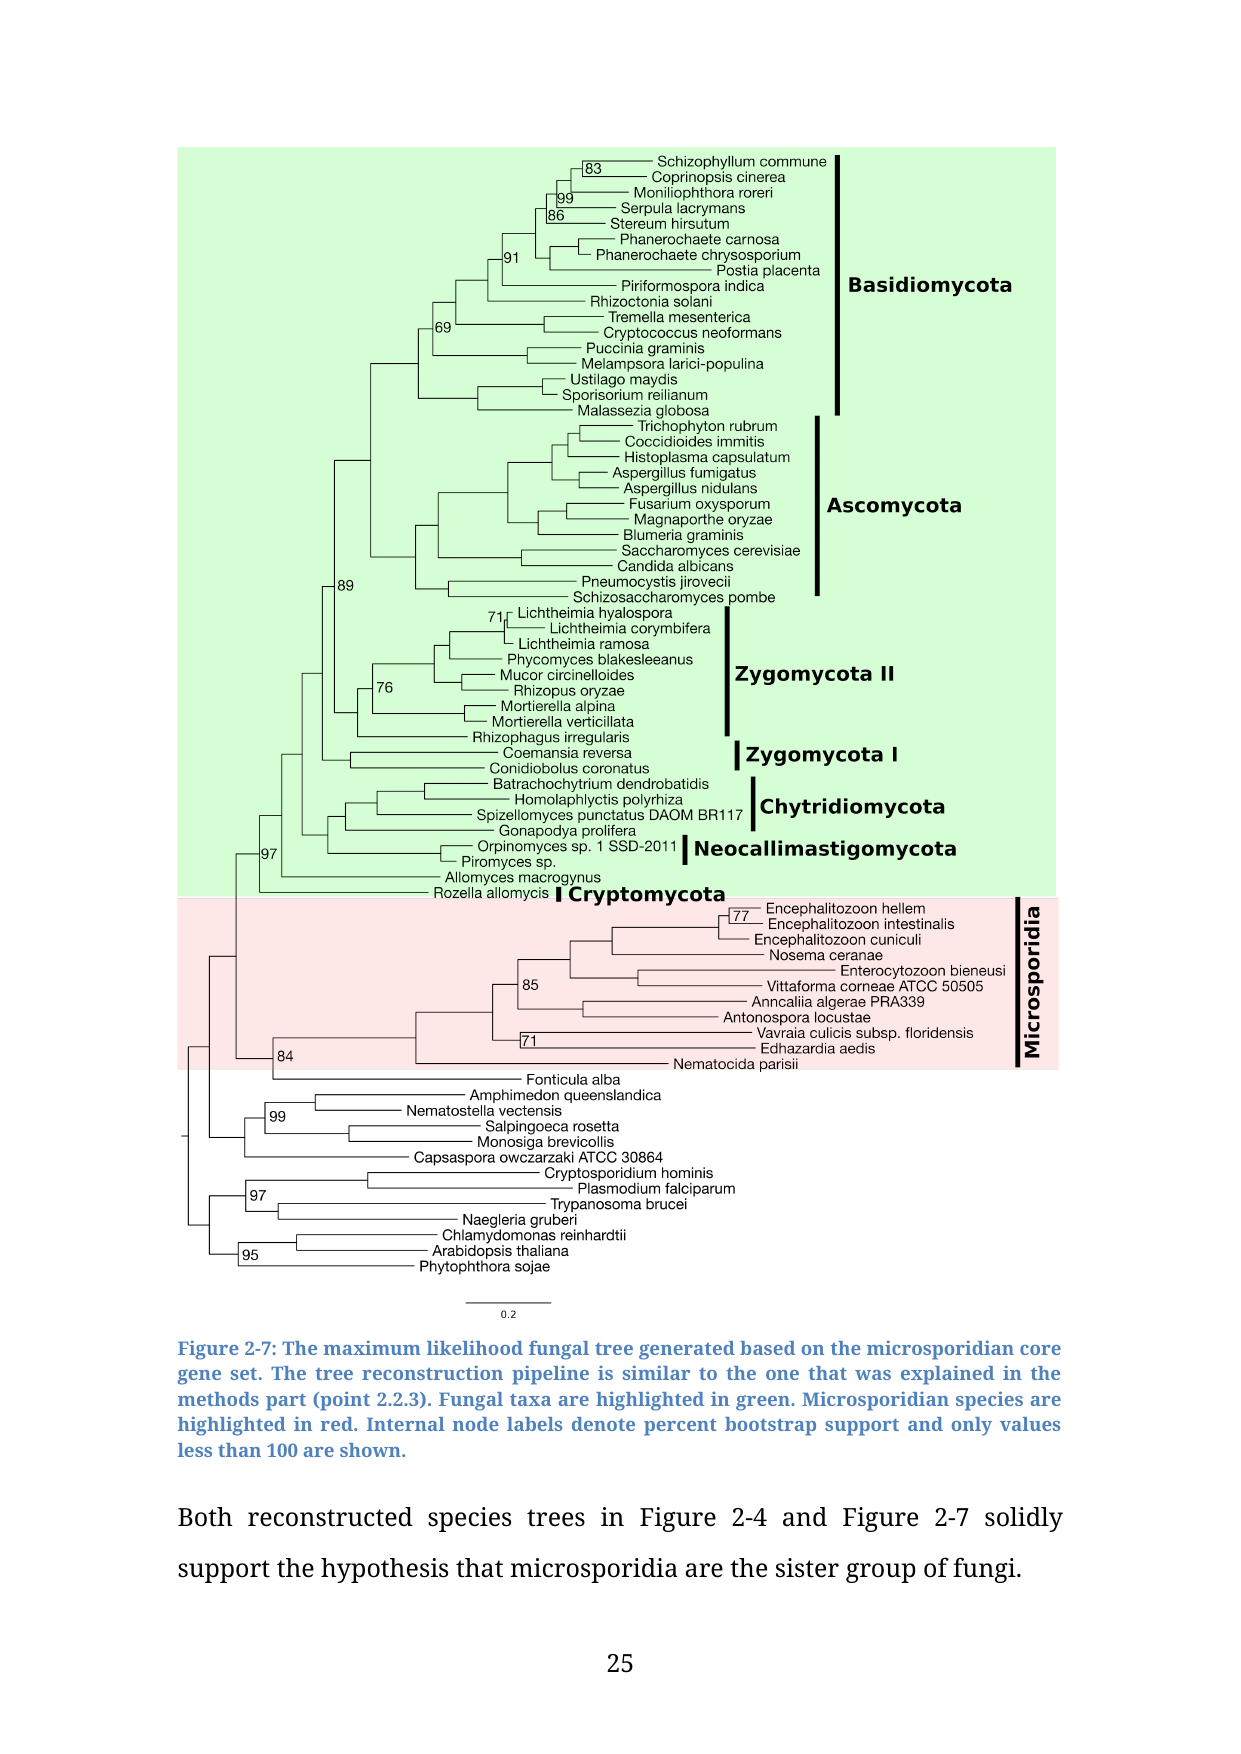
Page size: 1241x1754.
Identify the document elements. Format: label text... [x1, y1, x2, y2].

picture [177, 147, 1059, 1318]
text Both reconstructed species trees in Figure 2-4 and Figure 2-7 solidly support the hypothesis that microsporidia are the sister group of fungi. [177, 1500, 1063, 1585]
text Figure 2-7: The maximum likelihood fungal tree generated based on the microsporidian core gene set. The tree reconstruction pipeline is similar to the one that was explained in the methods part (point 2.2.3). Fungal taxa are highlighted in green. Microsporidian species are highlighted in red. Internal node labels denote percent bootstrap support and only values less than 100 are shown. [177, 1335, 1063, 1462]
